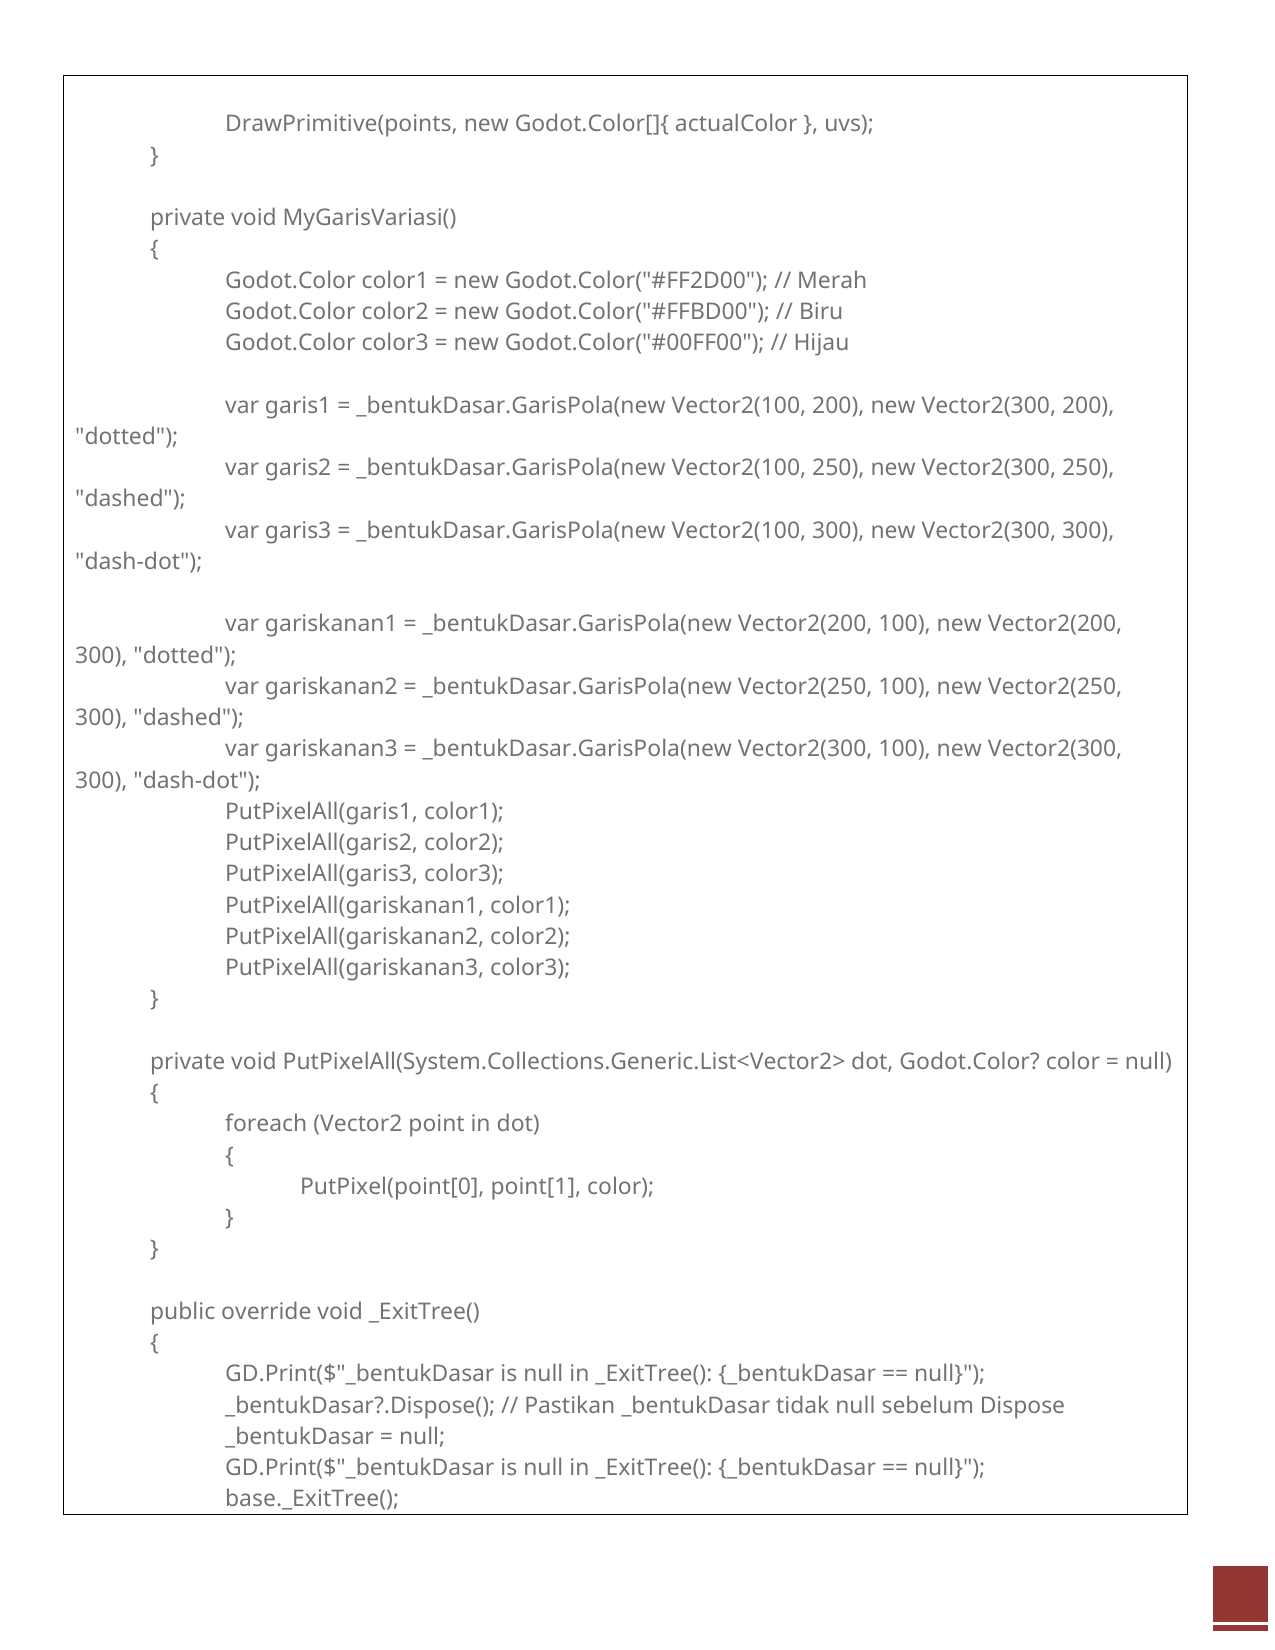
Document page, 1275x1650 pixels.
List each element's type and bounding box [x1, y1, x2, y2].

table_cell [64, 76, 1187, 1513]
